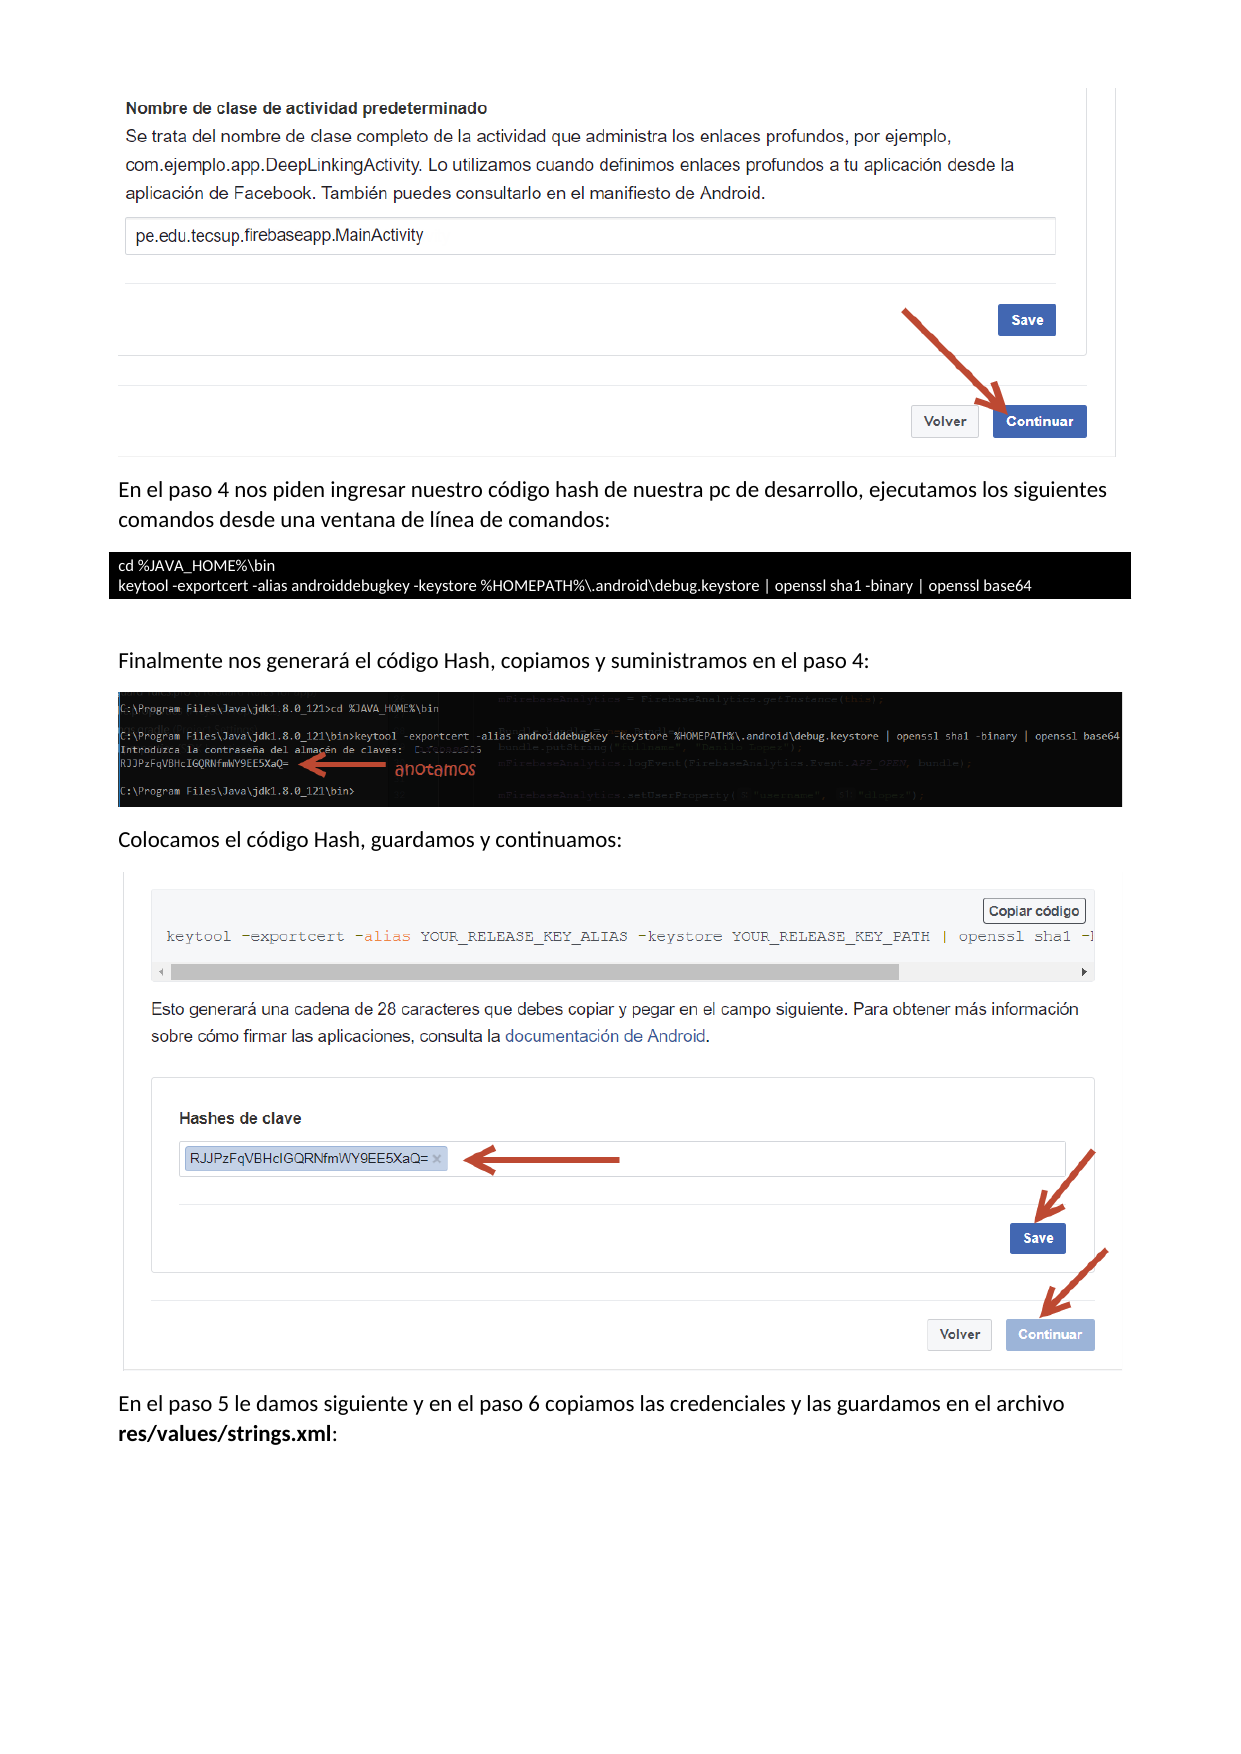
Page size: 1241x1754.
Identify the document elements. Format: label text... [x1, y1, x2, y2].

text cd %JAVA_HOME%\bin [110, 553, 1130, 572]
text Finalmente nos generará el código Hash, copiamos y suministramos en el paso 4: [118, 646, 1122, 674]
text En el paso 5 le damos siguiente y en el paso 6 copiamos las credenciales y las guardamos en el archivo res/values/strings.xml: [118, 1389, 1122, 1447]
picture [118, 88, 1123, 457]
picture [118, 692, 1123, 807]
text keytool -exportcert -alias androiddebugkey -keystore %HOMEPATH%\.android\debug.keystore | openssl sha1 -binary | openssl base64 [110, 572, 1130, 598]
text En el paso 4 nos piden ingresar nuestro código hash de nuestra pc de desarrollo, ejecutamos los siguientes comandos desde una ventana de línea de comandos: [118, 475, 1122, 533]
picture [118, 872, 1123, 1371]
text Colocamos el código Hash, guardamos y continuamos: [118, 825, 1122, 853]
